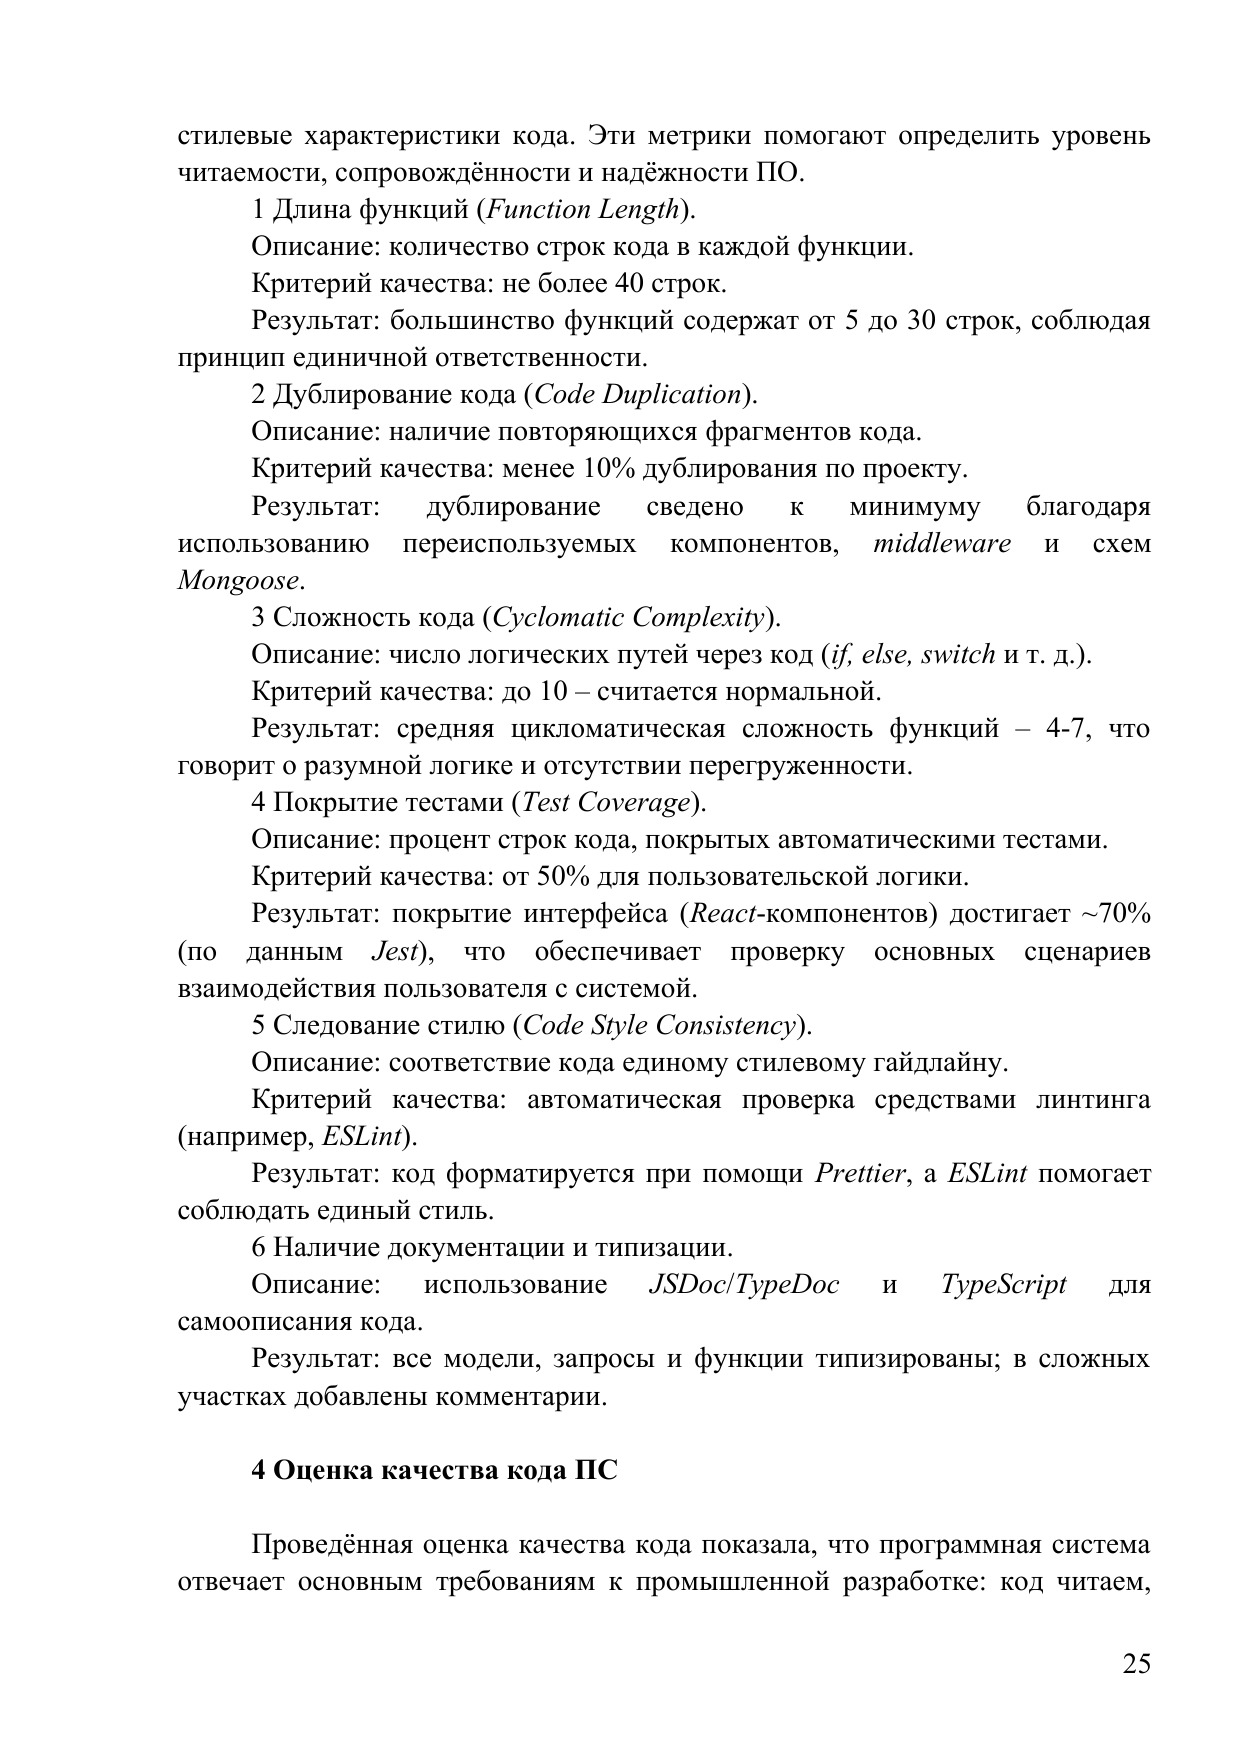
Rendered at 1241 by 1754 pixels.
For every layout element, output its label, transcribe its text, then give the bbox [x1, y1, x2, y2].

text Описание: процент строк кода, покрытых автоматическими тестами. [177, 823, 1152, 855]
text Результат: код форматируется при помощи Prettier, а ESLint помогает соблюдать единый стиль. [177, 1156, 1152, 1226]
text Описание: соответствие кода единому стилевому гайдлайну. [177, 1045, 1152, 1077]
text 4 Покрытие тестами (Test Coverage). [177, 786, 1152, 818]
text Описание: наличие повторяющихся фрагментов кода. [177, 415, 1152, 447]
text Критерий качества: автоматическая проверка средствами линтинга (например, ESLint). [177, 1082, 1152, 1152]
text 2 Дублирование кода (Code Duplication). [177, 378, 1152, 410]
text Описание: использование JSDoc/TypeDoc и TypeScript для самоописания кода. [177, 1268, 1152, 1337]
text Критерий качества: от 50% для пользовательской логики. [177, 860, 1152, 892]
text Результат: покрытие интерфейса (React-компонентов) достигает ~70% (по данным Jest), что обеспечивает проверку основных сценариев взаимодействия пользователя с системой. [177, 897, 1152, 1003]
text 4 Оценка качества кода ПС [177, 1453, 1152, 1485]
text 1 Длина функций (Function Length). [177, 192, 1152, 224]
text 5 Следование стилю (Code Style Consistency). [177, 1008, 1152, 1040]
text Результат: дублирование сведено к минимуму благодаря использованию переиспользуемых компонентов, middleware и схем Mongoose. [177, 489, 1152, 595]
text Результат: большинство функций содержат от 5 до 30 строк, соблюдая принцип единичной ответственности. [177, 303, 1152, 373]
text Описание: число логических путей через код (if, else, switch и т. д.). [177, 637, 1152, 669]
text 3 Сложность кода (Cyclomatic Complexity). [177, 600, 1152, 632]
text Результат: все модели, запросы и функции типизированы; в сложных участках добавлены комментарии. [177, 1342, 1152, 1411]
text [177, 118, 1152, 187]
text Критерий качества: не более 40 строк. [177, 266, 1152, 299]
text Критерий качества: менее 10% дублирования по проекту. [177, 452, 1152, 484]
text Критерий качества: до 10 – считается нормальной. [177, 674, 1152, 707]
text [177, 1527, 1152, 1597]
text Результат: средняя цикломатическая сложность функций – 4-7, что говорит о разумной логике и отсутствии перегруженности. [177, 711, 1152, 781]
text 6 Наличие документации и типизации. [177, 1231, 1152, 1263]
text Описание: количество строк кода в каждой функции. [177, 229, 1152, 262]
